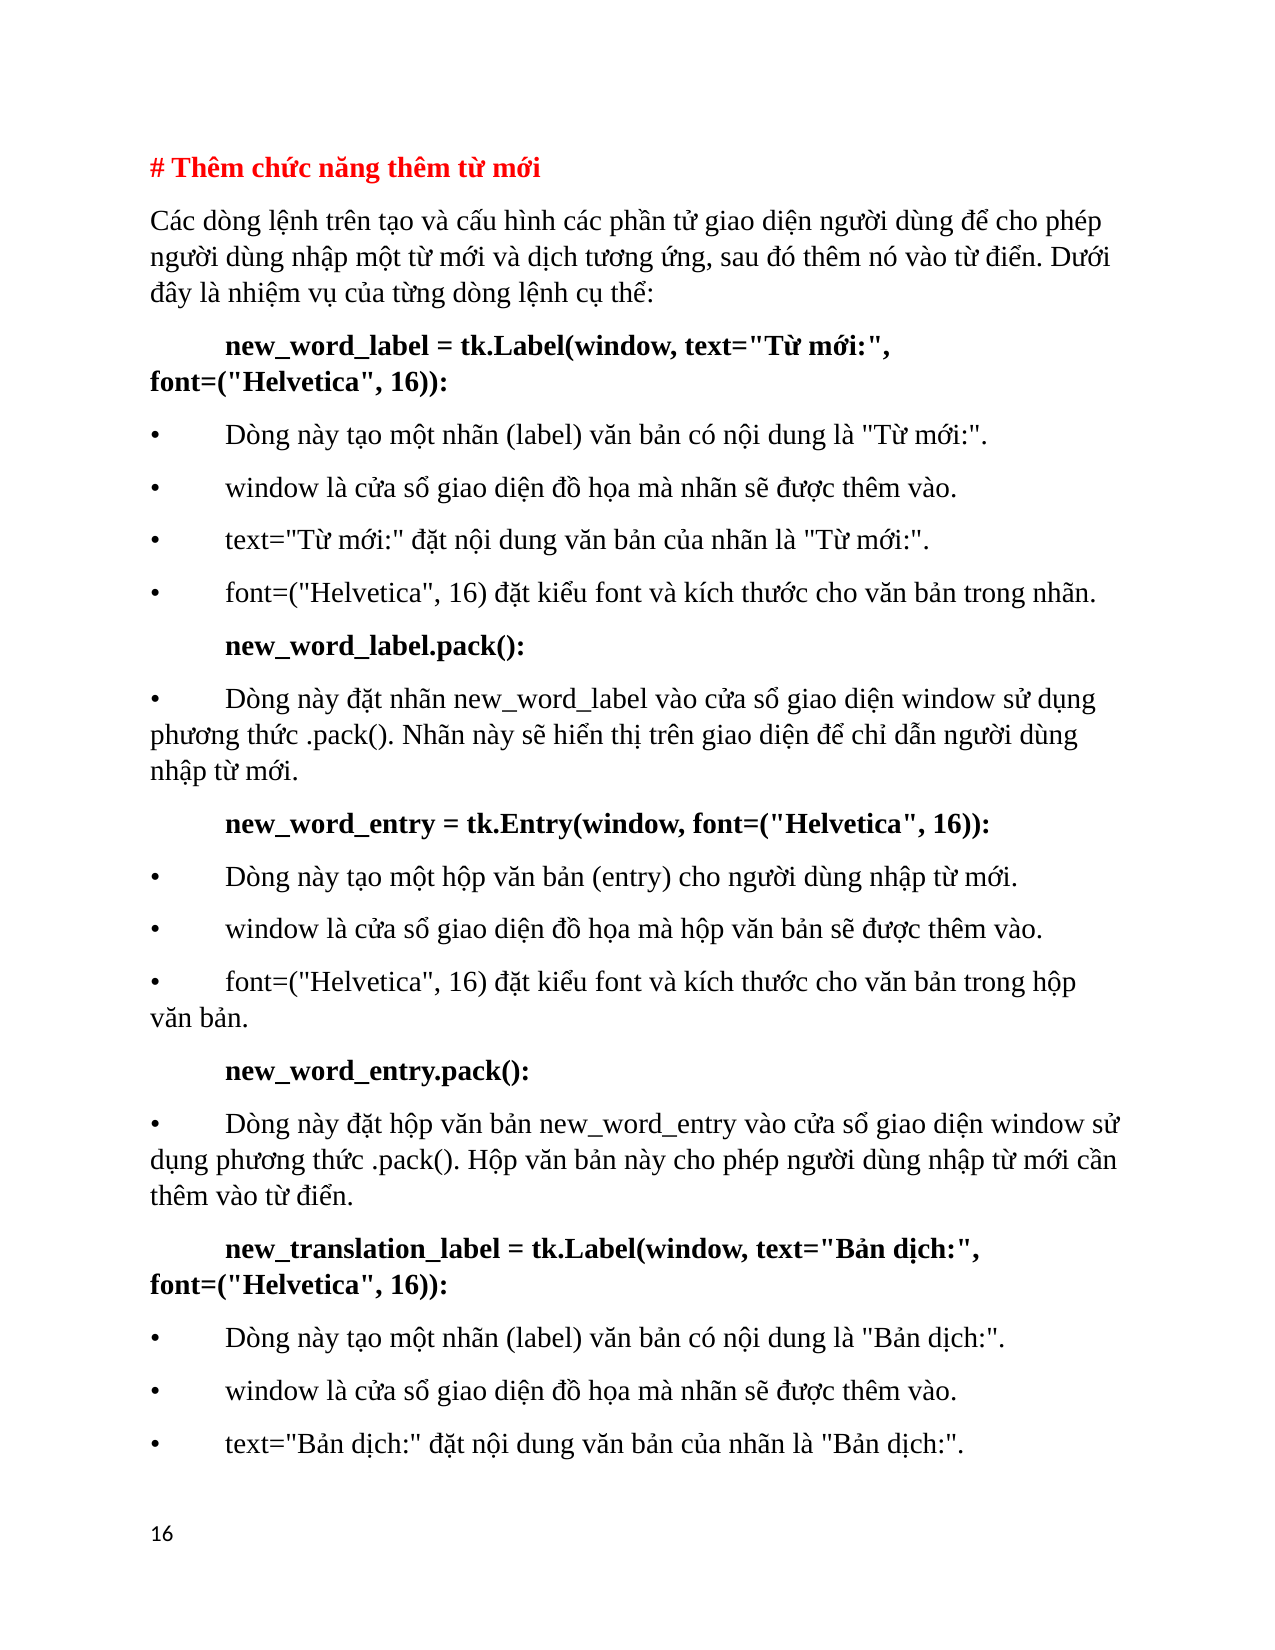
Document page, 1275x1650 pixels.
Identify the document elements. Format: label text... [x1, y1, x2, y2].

text • text="Bản dịch:" đặt nội dung văn bản của nhãn là "Bản dịch:". [150, 1426, 1125, 1459]
text Các dòng lệnh trên tạo và cấu hình các phần tử giao diện người dùng để cho phép người dùng nhập một từ mới và dịch tương ứng, sau đó thêm nó vào từ điển. Dưới đây là nhiệm vụ của từng dòng lệnh cụ thể: [150, 203, 1125, 309]
text new_translation_label = tk.Label(window, text="Bản dịch:", font=("Helvetica", 16)): [150, 1231, 1125, 1301]
text • font=("Helvetica", 16) đặt kiểu font và kích thước cho văn bản trong nhãn. [150, 575, 1125, 609]
text new_word_entry.pack(): [150, 1053, 1125, 1087]
text new_word_label.pack(): [150, 628, 1125, 662]
text • window là cửa sổ giao diện đồ họa mà hộp văn bản sẽ được thêm vào. [150, 912, 1125, 945]
text # Thêm chức năng thêm từ mới [150, 150, 1125, 183]
text • window là cửa sổ giao diện đồ họa mà nhãn sẽ được thêm vào. [150, 470, 1125, 503]
text • Dòng này đặt nhãn new_word_label vào cửa sổ giao diện window sử dụng phương thức .pack(). Nhãn này sẽ hiển thị trên giao diện để chỉ dẫn người dùng nhập từ mới. [150, 681, 1125, 787]
text • font=("Helvetica", 16) đặt kiểu font và kích thước cho văn bản trong hộp văn bản. [150, 964, 1125, 1034]
text new_word_label = tk.Label(window, text="Từ mới:", font=("Helvetica", 16)): [150, 328, 1125, 398]
text • Dòng này tạo một nhãn (label) văn bản có nội dung là "Bản dịch:". [150, 1320, 1125, 1354]
text • text="Từ mới:" đặt nội dung văn bản của nhãn là "Từ mới:". [150, 522, 1125, 556]
text • window là cửa sổ giao diện đồ họa mà nhãn sẽ được thêm vào. [150, 1373, 1125, 1407]
text • Dòng này tạo một nhãn (label) văn bản có nội dung là "Từ mới:". [150, 417, 1125, 450]
text • Dòng này đặt hộp văn bản new_word_entry vào cửa sổ giao diện window sử dụng phương thức .pack(). Hộp văn bản này cho phép người dùng nhập từ mới cần thêm vào từ điển. [150, 1106, 1125, 1212]
text new_word_entry = tk.Entry(window, font=("Helvetica", 16)): [150, 806, 1125, 839]
text • Dòng này tạo một hộp văn bản (entry) cho người dùng nhập từ mới. [150, 859, 1125, 892]
